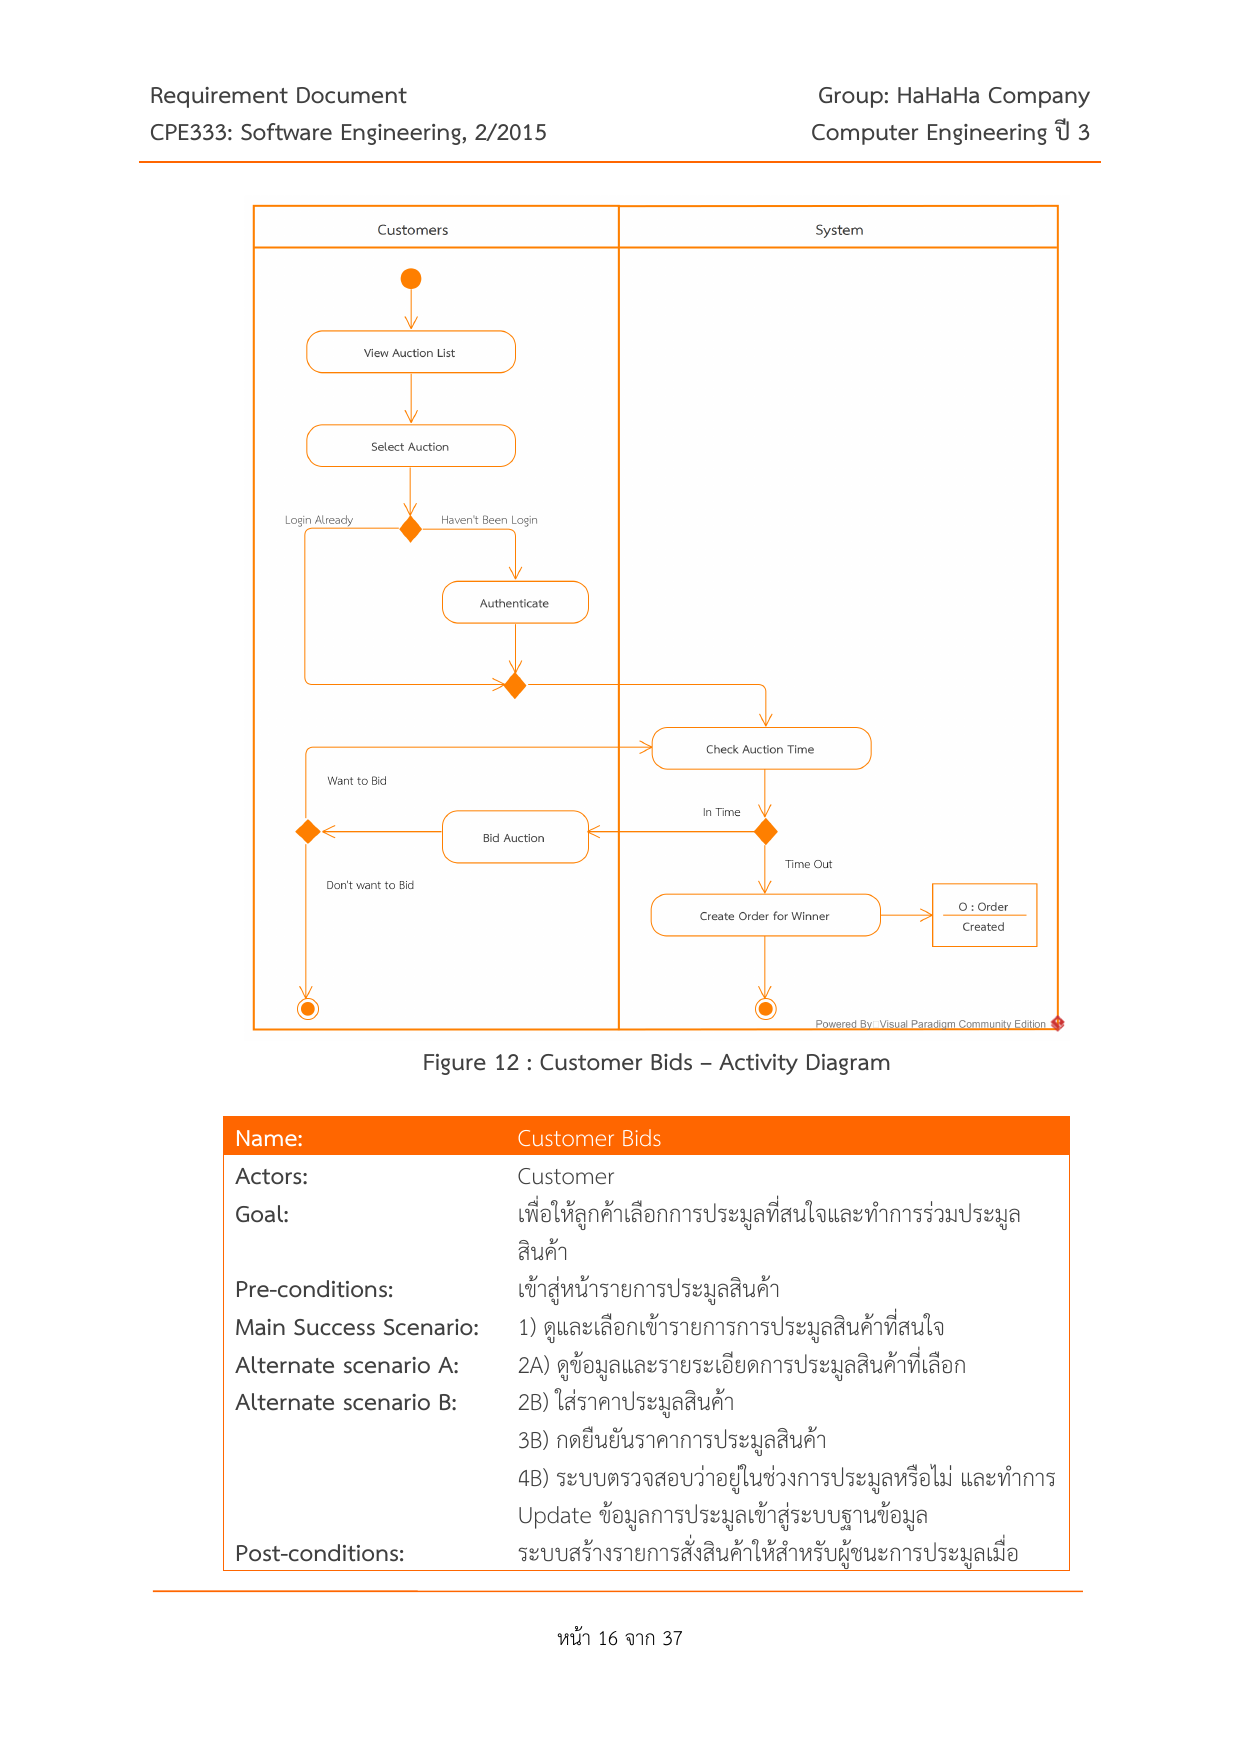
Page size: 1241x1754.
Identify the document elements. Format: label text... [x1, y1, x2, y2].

table_cell Goal: [224, 1193, 506, 1268]
table_cell Post-conditions: [224, 1532, 506, 1570]
table_cell Customer [506, 1155, 1069, 1193]
table_cell 1) ดูและเลือกเข้ารายการการประมูลสินค้าที่สนใจ [506, 1306, 1069, 1344]
table_cell Alternate scenario B: [224, 1381, 506, 1532]
table_header Customer Bids [506, 1118, 1069, 1155]
table_cell เข้าสู่หน้ารายการประมูลสินค้า [506, 1268, 1069, 1306]
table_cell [506, 1532, 1069, 1570]
table_cell Actors: [224, 1155, 506, 1193]
table_cell 2B) ใส่ราคาประมูลสินค้า 3B) กดยืนยันราคาการประมูลสินค้า 4B) ระบบตรวจสอบว่าอยู่ในช่วงการประมูลหรือไม่ และทำการ Update ข้อมูลการประมูลเข้าสู่ระบบฐานข้อมูล [506, 1381, 1069, 1532]
table_cell Alternate scenario A: [224, 1344, 506, 1381]
table_cell Main Success Scenario: [224, 1306, 506, 1344]
table_cell 2A) ดูข้อมูลและรายระเอียดการประมูลสินค้าที่เลือก [506, 1344, 1069, 1381]
table_header Name: [224, 1118, 506, 1155]
picture [244, 195, 1070, 1041]
table_cell Pre-conditions: [224, 1268, 506, 1306]
table_cell เพื่อให้ลูกค้าเลือกการประมูลที่สนใจและทำการร่วมประมูลสินค้า [506, 1193, 1069, 1268]
text Figure 12 : Customer Bids – Activity Diagram [224, 1041, 1090, 1079]
